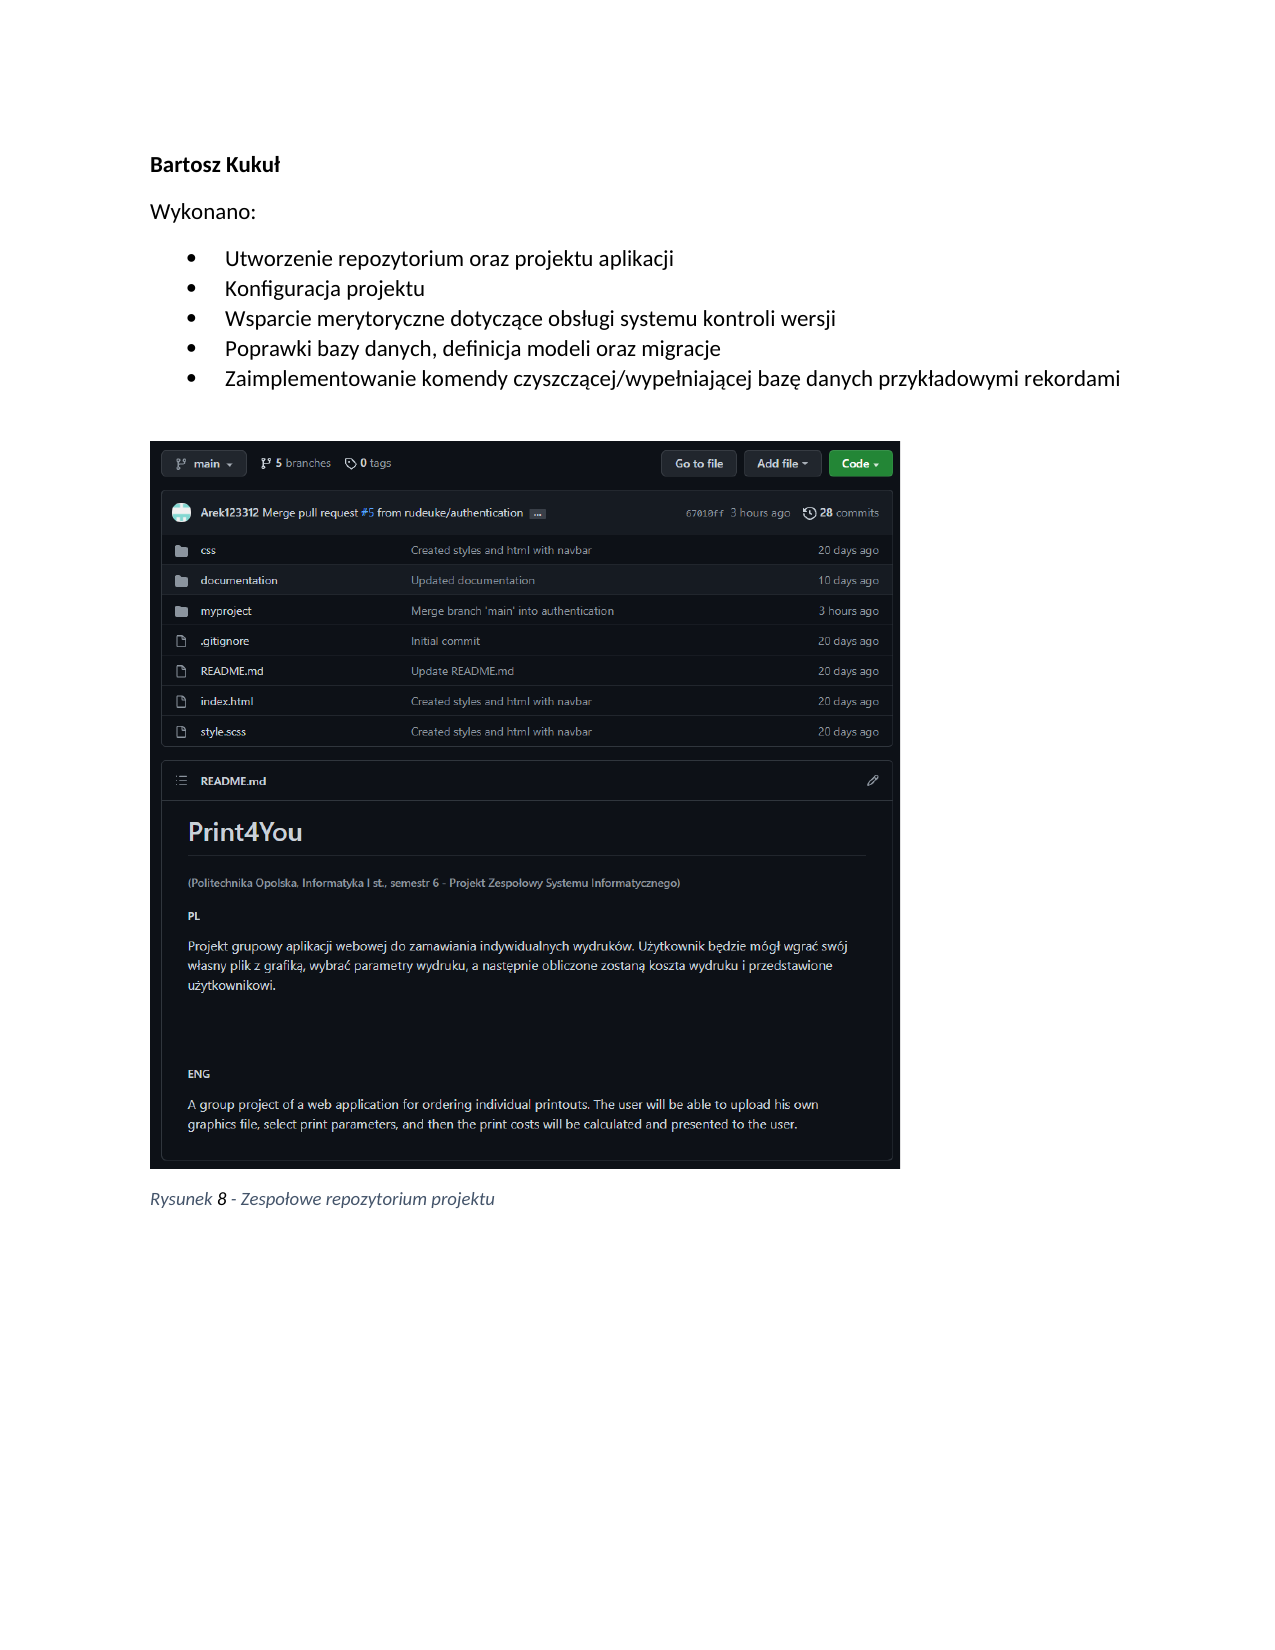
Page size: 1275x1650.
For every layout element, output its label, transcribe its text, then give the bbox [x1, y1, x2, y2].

list Wsparcie merytoryczne dotyczące obsługi systemu kontroli wersji [187, 304, 1125, 332]
text Wykonano: [150, 197, 1125, 225]
text Rysunek 8 - Zespołowe repozytorium projektu [150, 1187, 1125, 1210]
list Zaimplementowanie komendy czyszczącej/wypełniającej bazę danych przykładowymi rekordami [187, 364, 1125, 393]
list Utworzenie repozytorium oraz projektu aplikacji [187, 244, 1125, 272]
text Bartosz Kukuł [150, 150, 1125, 178]
picture [150, 441, 901, 1169]
list Poprawki bazy danych, definicja modeli oraz migracje [187, 334, 1125, 362]
list Konfiguracja projektu [187, 274, 1125, 302]
